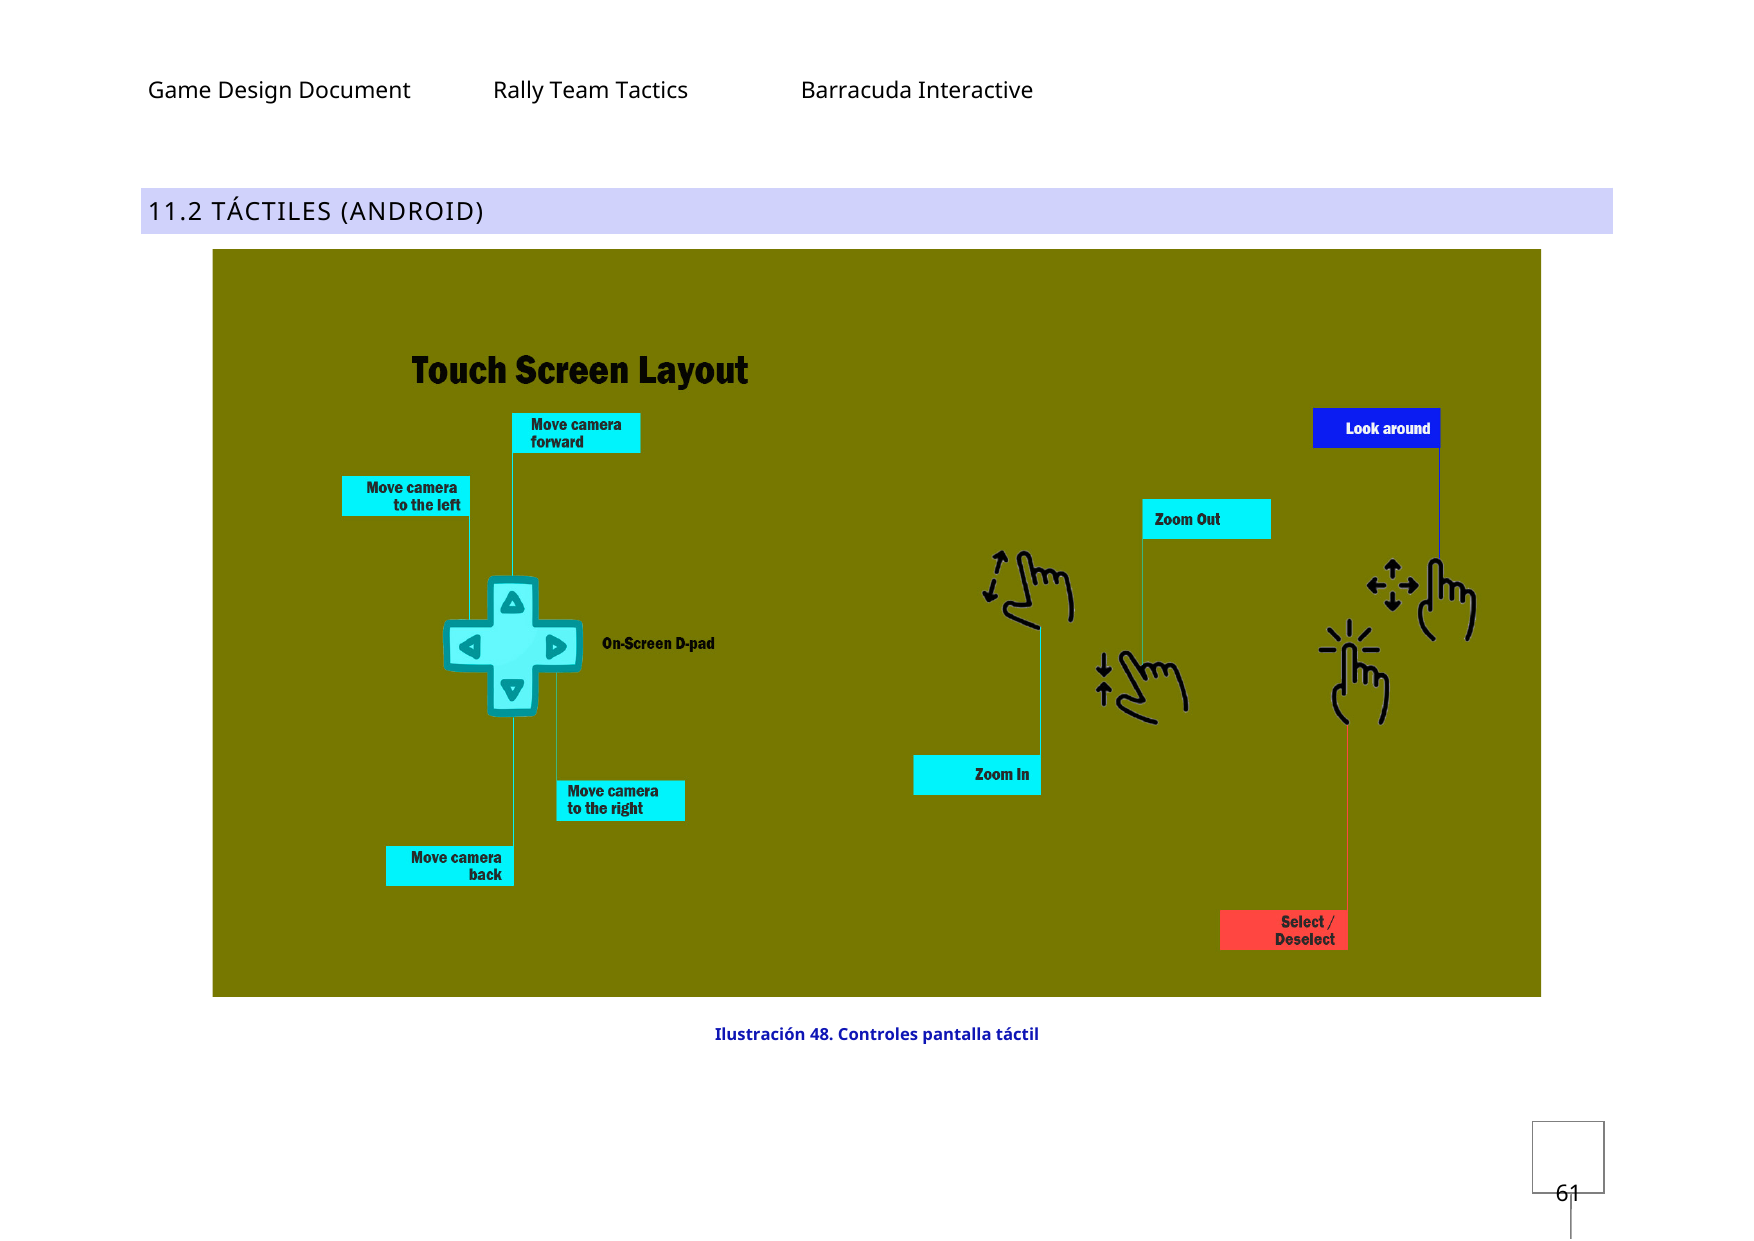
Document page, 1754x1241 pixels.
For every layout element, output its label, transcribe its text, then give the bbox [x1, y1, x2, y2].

picture [212, 249, 1542, 997]
subtitle 11.2 Táctiles (Android) [148, 194, 1606, 228]
